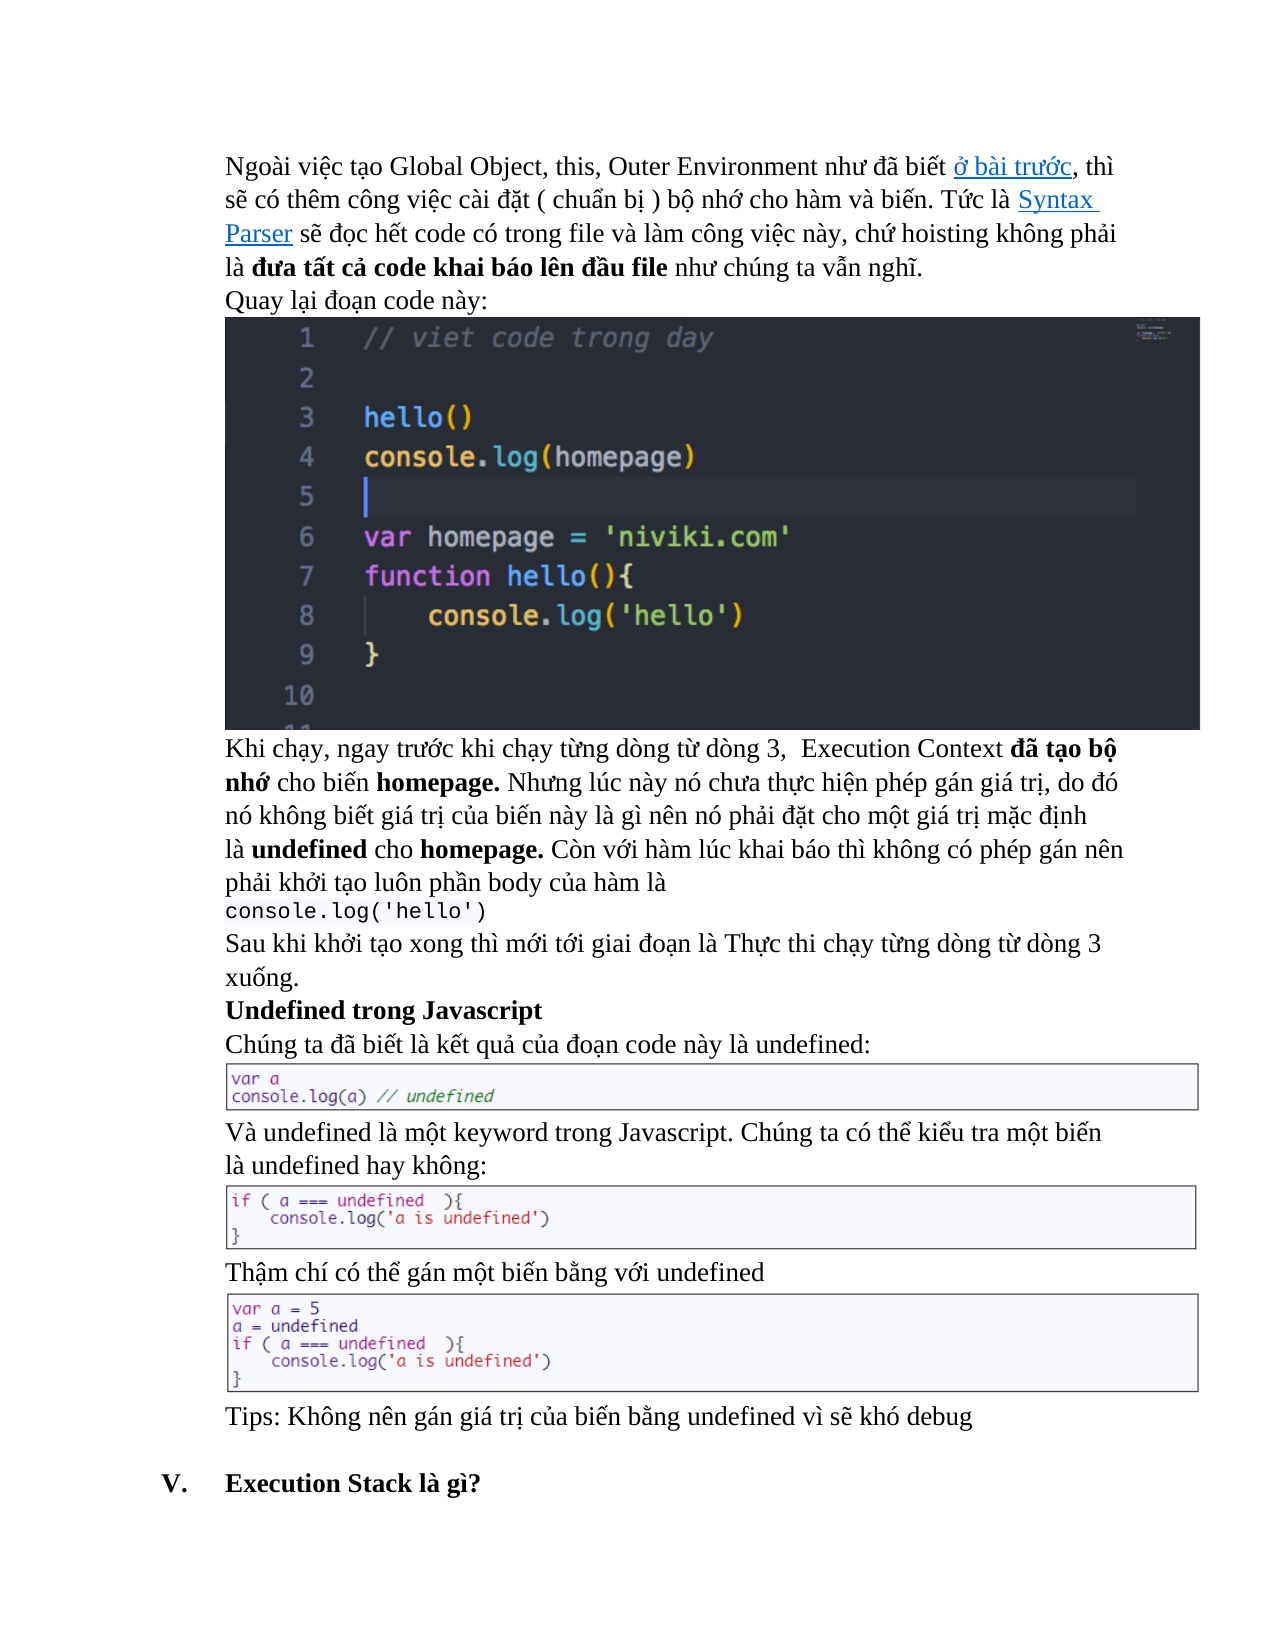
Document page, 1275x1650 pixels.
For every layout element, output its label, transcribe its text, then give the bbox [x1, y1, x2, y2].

list Chúng ta đã biết là kết quả của đoạn code này là undefined: [225, 1028, 1125, 1059]
list Quay lại đoạn code này: [225, 284, 1125, 315]
list Tips: Không nên gán giá trị của biến bằng undefined vì sẽ khó debug [225, 1400, 1125, 1431]
picture [225, 317, 1200, 730]
list console.log('hello') Sau khi khởi tạo xong thì mới tới giai đoạn là Thực thi chạy từng dòng từ dòng 3 xuống. [225, 900, 1125, 992]
list Thậm chí có thể gán một biến bằng với undefined [225, 1256, 1125, 1287]
picture [225, 1061, 1200, 1114]
list Ngoài việc tạo Global Object, this, Outer Environment như đã biết ở bài trước, thì sẽ có thêm công việc cài đặt ( chuẩn bị ) bộ nhớ cho hàm và biến. Tức là Syntax Parser sẽ đọc hết code có trong file và làm công việc này, chứ hoisting không phải là đưa tất cả code khai báo lên đầu file như chúng ta vẫn nghĩ. [225, 150, 1125, 282]
list Và undefined là một keyword trong Javascript. Chúng ta có thể kiểu tra một biến là undefined hay không: [225, 1116, 1125, 1180]
list Khi chạy, ngay trước khi chạy từng dòng từ dòng 3, Execution Context đã tạo bộ nhớ cho biến homepage. Nhưng lúc này nó chưa thực hiện phép gán giá trị, do đó nó không biết giá trị của biến này là gì nên nó phải đặt cho một giá trị mặc định là undefined cho homepage. Còn với hàm lúc khai báo thì không có phép gán nên phải khởi tạo luôn phần body của hàm là [225, 732, 1125, 898]
picture [225, 1289, 1200, 1398]
list Undefined trong Javascript [225, 994, 1125, 1026]
picture [225, 1182, 1200, 1254]
list Execution Stack là gì? [187, 1467, 1125, 1498]
